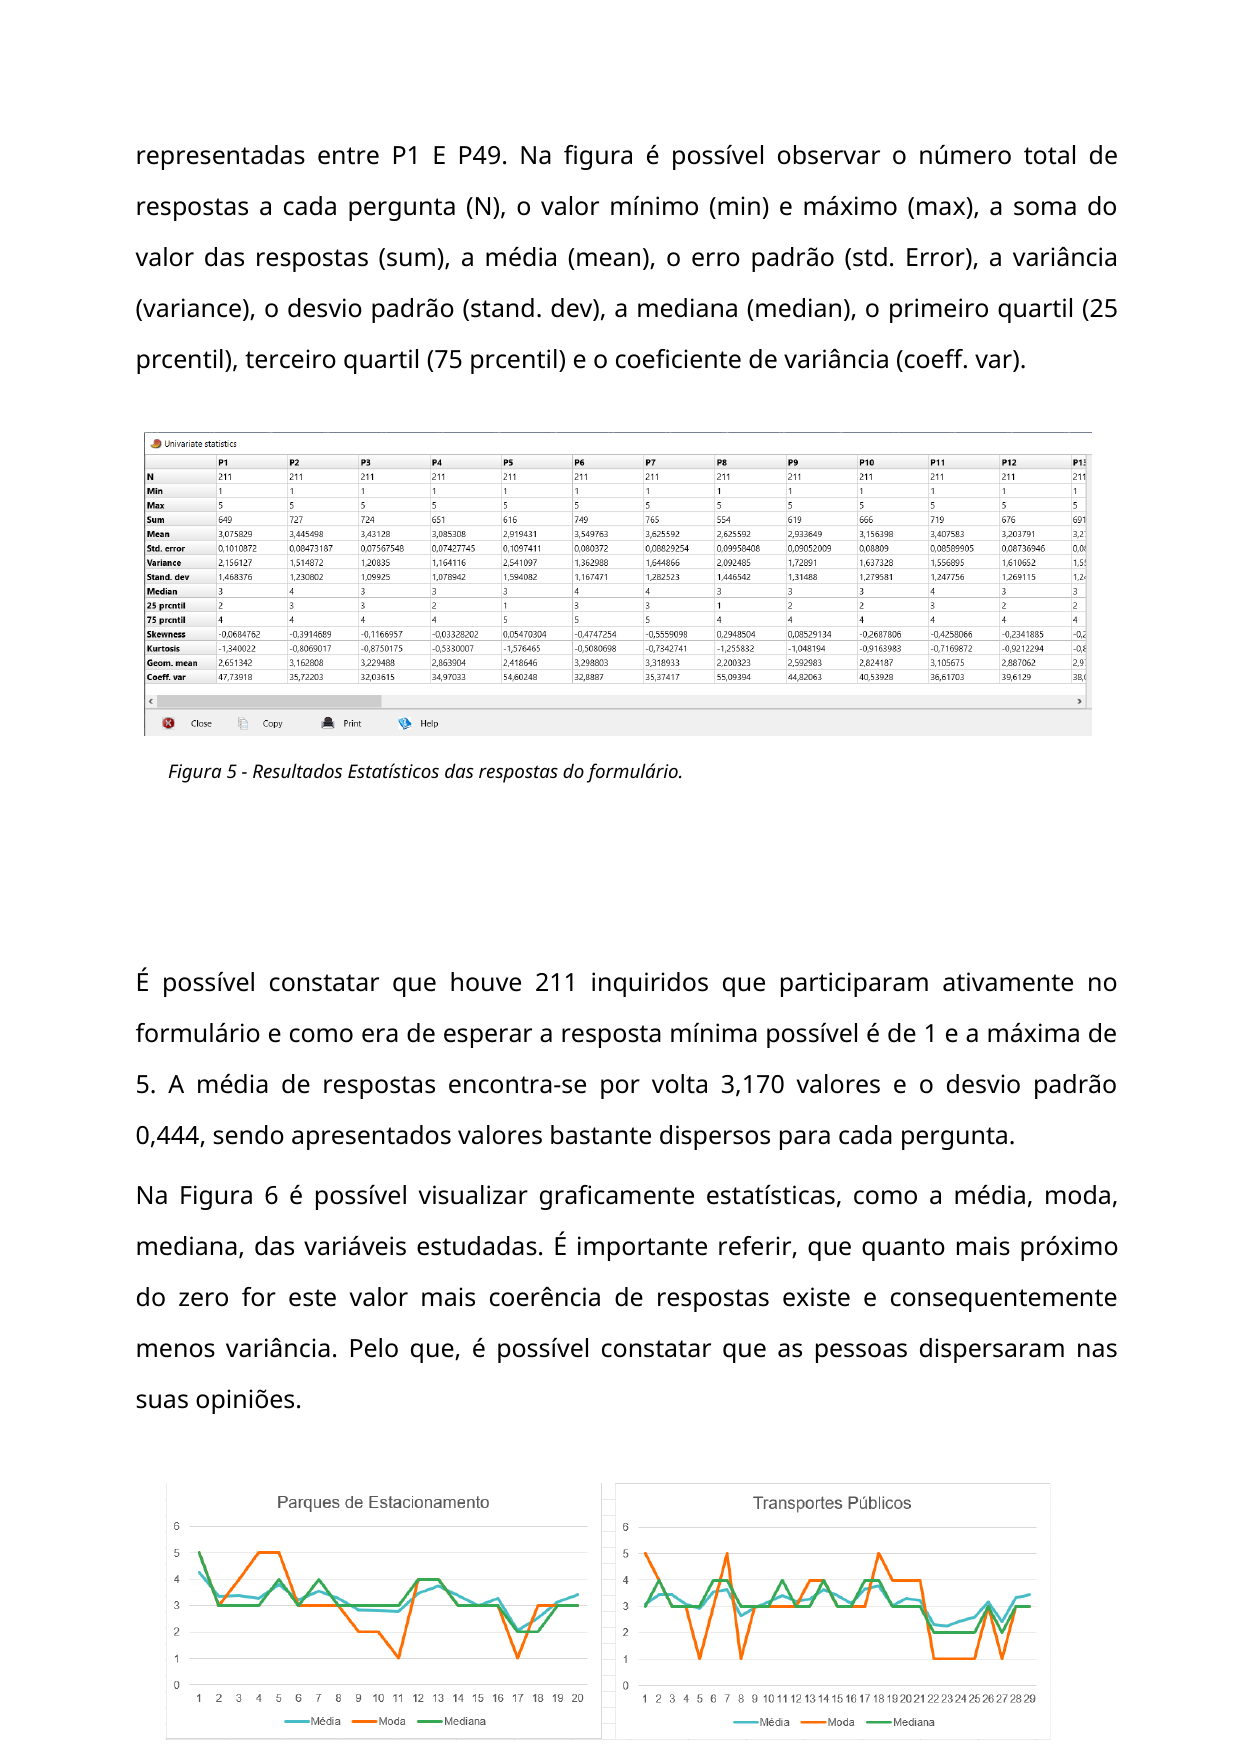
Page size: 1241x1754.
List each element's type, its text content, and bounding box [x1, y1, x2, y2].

picture [165, 1483, 1051, 1740]
text Na Figura 6 é possível visualizar graficamente estatísticas, como a média, moda, mediana, das variáveis estudadas. É importante referir, que quanto mais próximo do zero for este valor mais coerência de respostas existe e consequentemente menos variância. Pelo que, é possível constatar que as pessoas dispersaram nas suas opiniões. [135, 1178, 1119, 1416]
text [135, 137, 1119, 376]
text É possível constatar que houve 211 inquiridos que participaram ativamente no formulário e como era de esperar a resposta mínima possível é de 1 e a máxima de 5. A média de respostas encontra-se por volta 3,170 valores e o desvio padrão 0,444, sendo apresentados valores bastante dispersos para cada pergunta. [135, 964, 1119, 1152]
picture [144, 432, 1092, 736]
